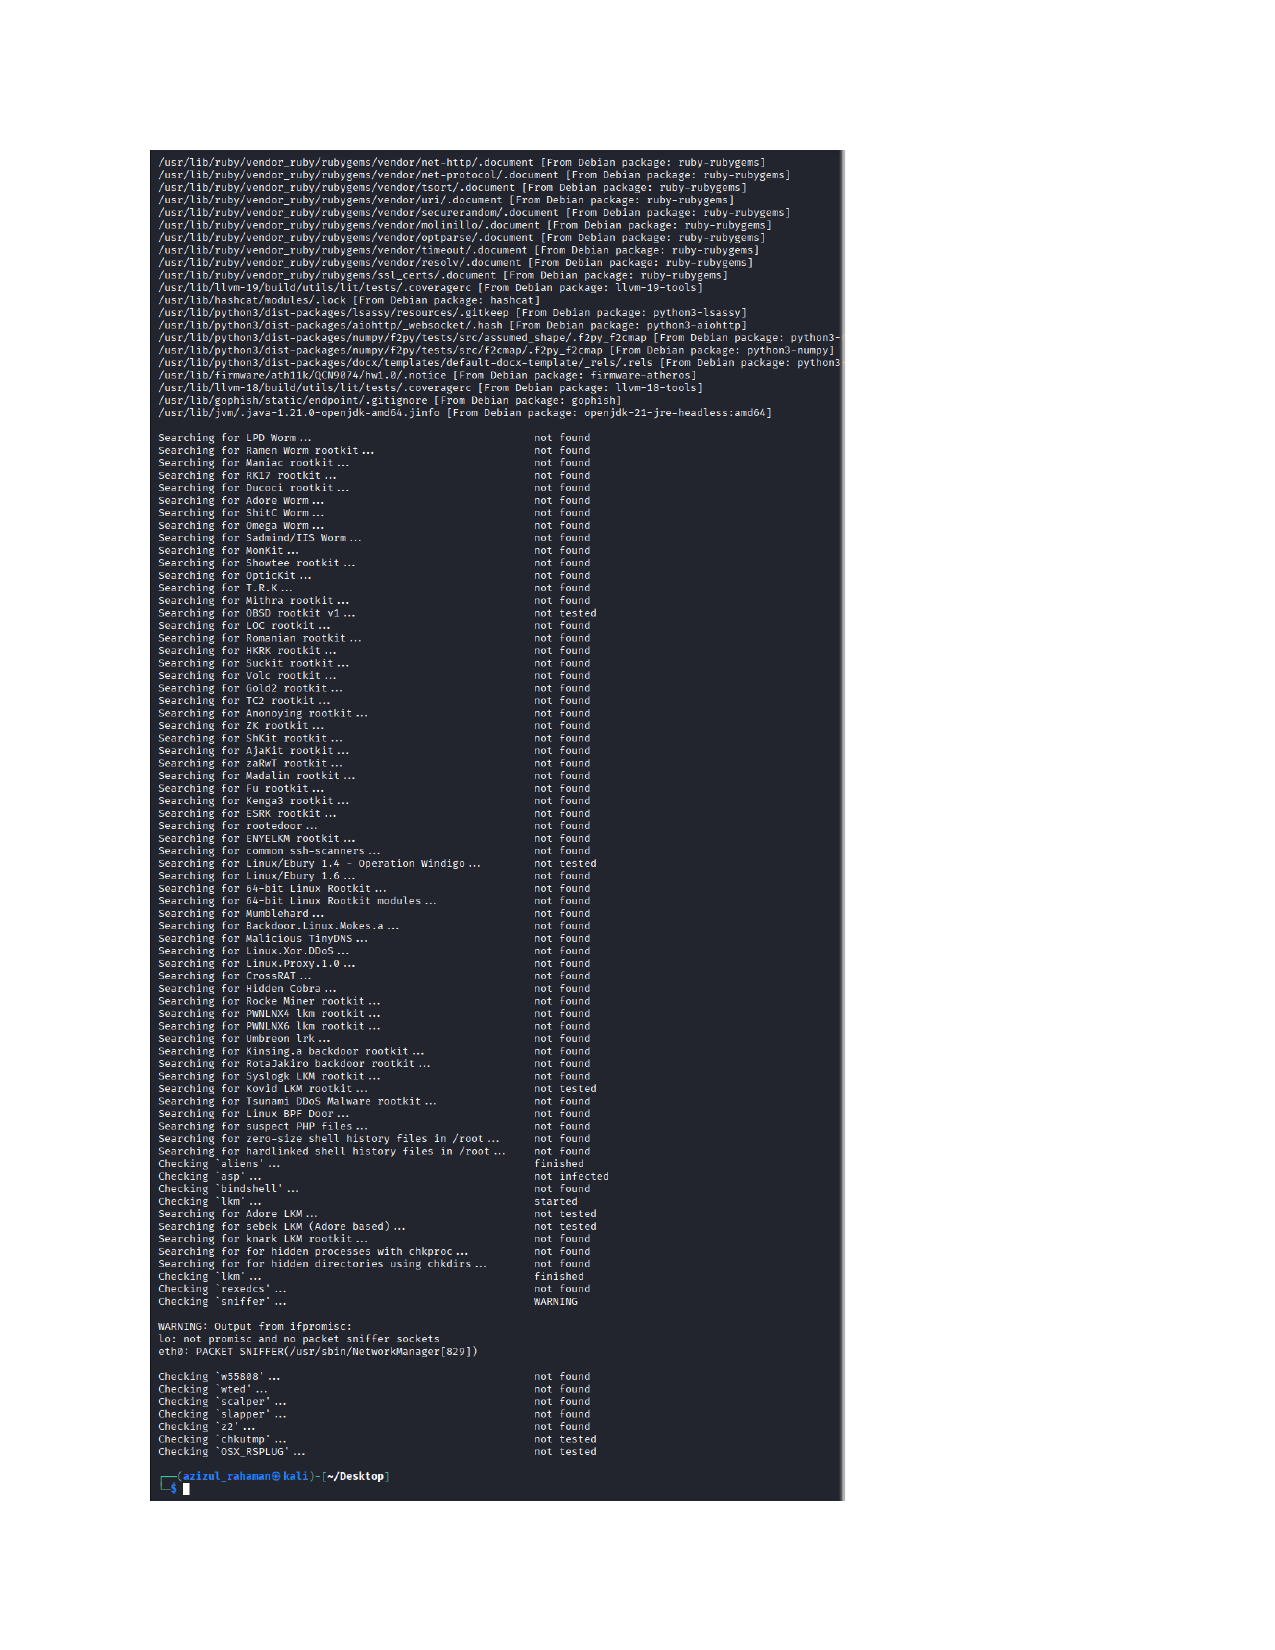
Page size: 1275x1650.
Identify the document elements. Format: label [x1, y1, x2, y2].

picture [150, 150, 846, 1501]
